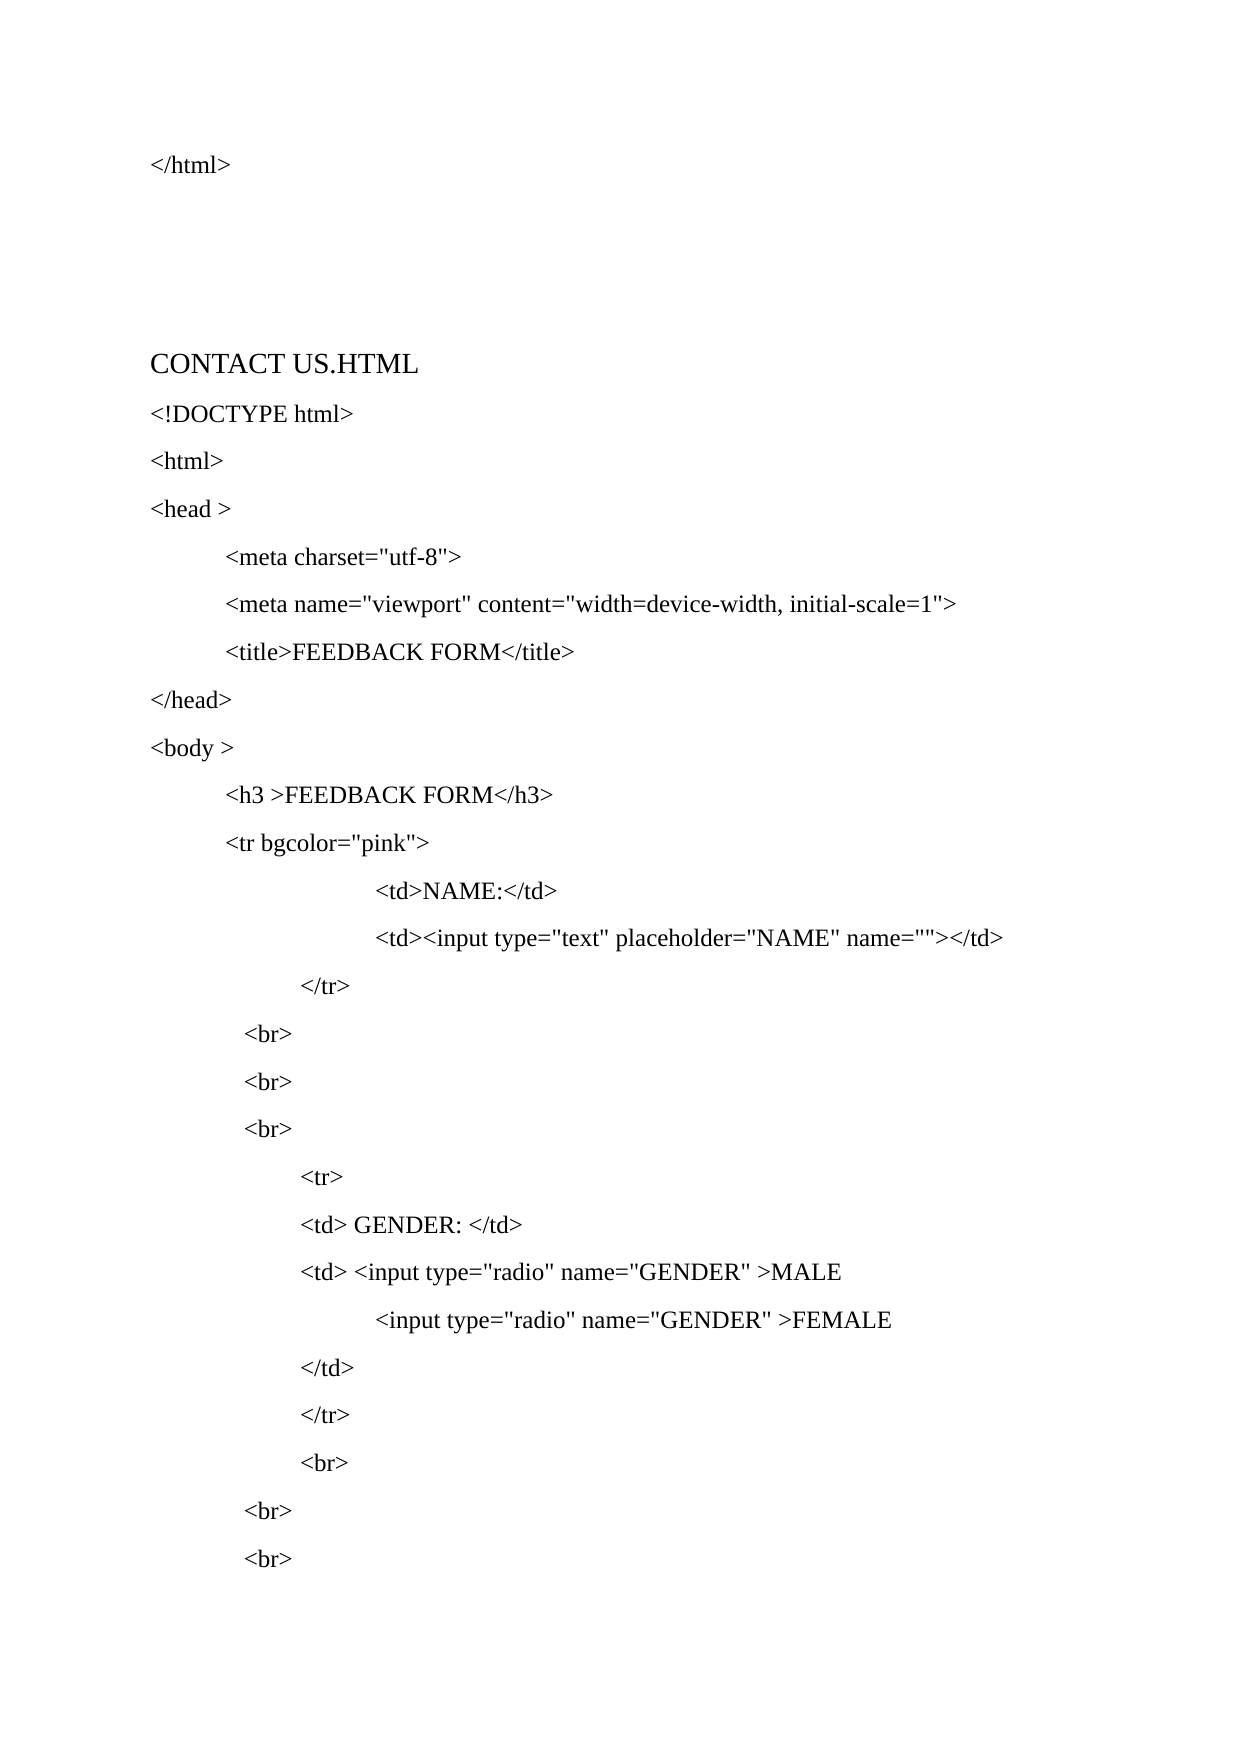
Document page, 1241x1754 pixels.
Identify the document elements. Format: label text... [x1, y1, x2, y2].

text CONTACT US.HTML [150, 346, 1090, 379]
text <td>NAME:</td> [150, 876, 1090, 904]
text <head > [150, 494, 1090, 523]
text <br> [150, 1019, 1090, 1048]
text <h3 >FEEDBACK FORM</h3> [150, 780, 1090, 809]
text <br> [150, 1448, 1090, 1477]
text <br> [150, 1496, 1090, 1525]
text <td> GENDER: </td> [150, 1210, 1090, 1238]
text </html> [150, 150, 1090, 179]
text <tr bgcolor="pink"> [150, 828, 1090, 857]
text <meta charset="utf-8"> [150, 542, 1090, 571]
text <tr> [150, 1162, 1090, 1191]
text </tr> [150, 1401, 1090, 1429]
text </head> [150, 685, 1090, 714]
text <title>FEEDBACK FORM</title> [150, 637, 1090, 666]
text <input type="radio" name="GENDER" >FEMALE [150, 1305, 1090, 1334]
text <td> <input type="radio" name="GENDER" >MALE [150, 1257, 1090, 1286]
text <meta name="viewport" content="width=device-width, initial-scale=1"> [150, 589, 1090, 618]
text <html> [150, 446, 1090, 475]
text </tr> [150, 971, 1090, 1000]
text <body > [150, 733, 1090, 761]
text </td> [150, 1353, 1090, 1382]
text <!DOCTYPE html> [150, 399, 1090, 427]
text <td><input type="text" placeholder="NAME" name=""></td> [150, 923, 1090, 952]
text <br> [150, 1544, 1090, 1572]
text <br> [150, 1067, 1090, 1095]
text <br> [150, 1114, 1090, 1143]
